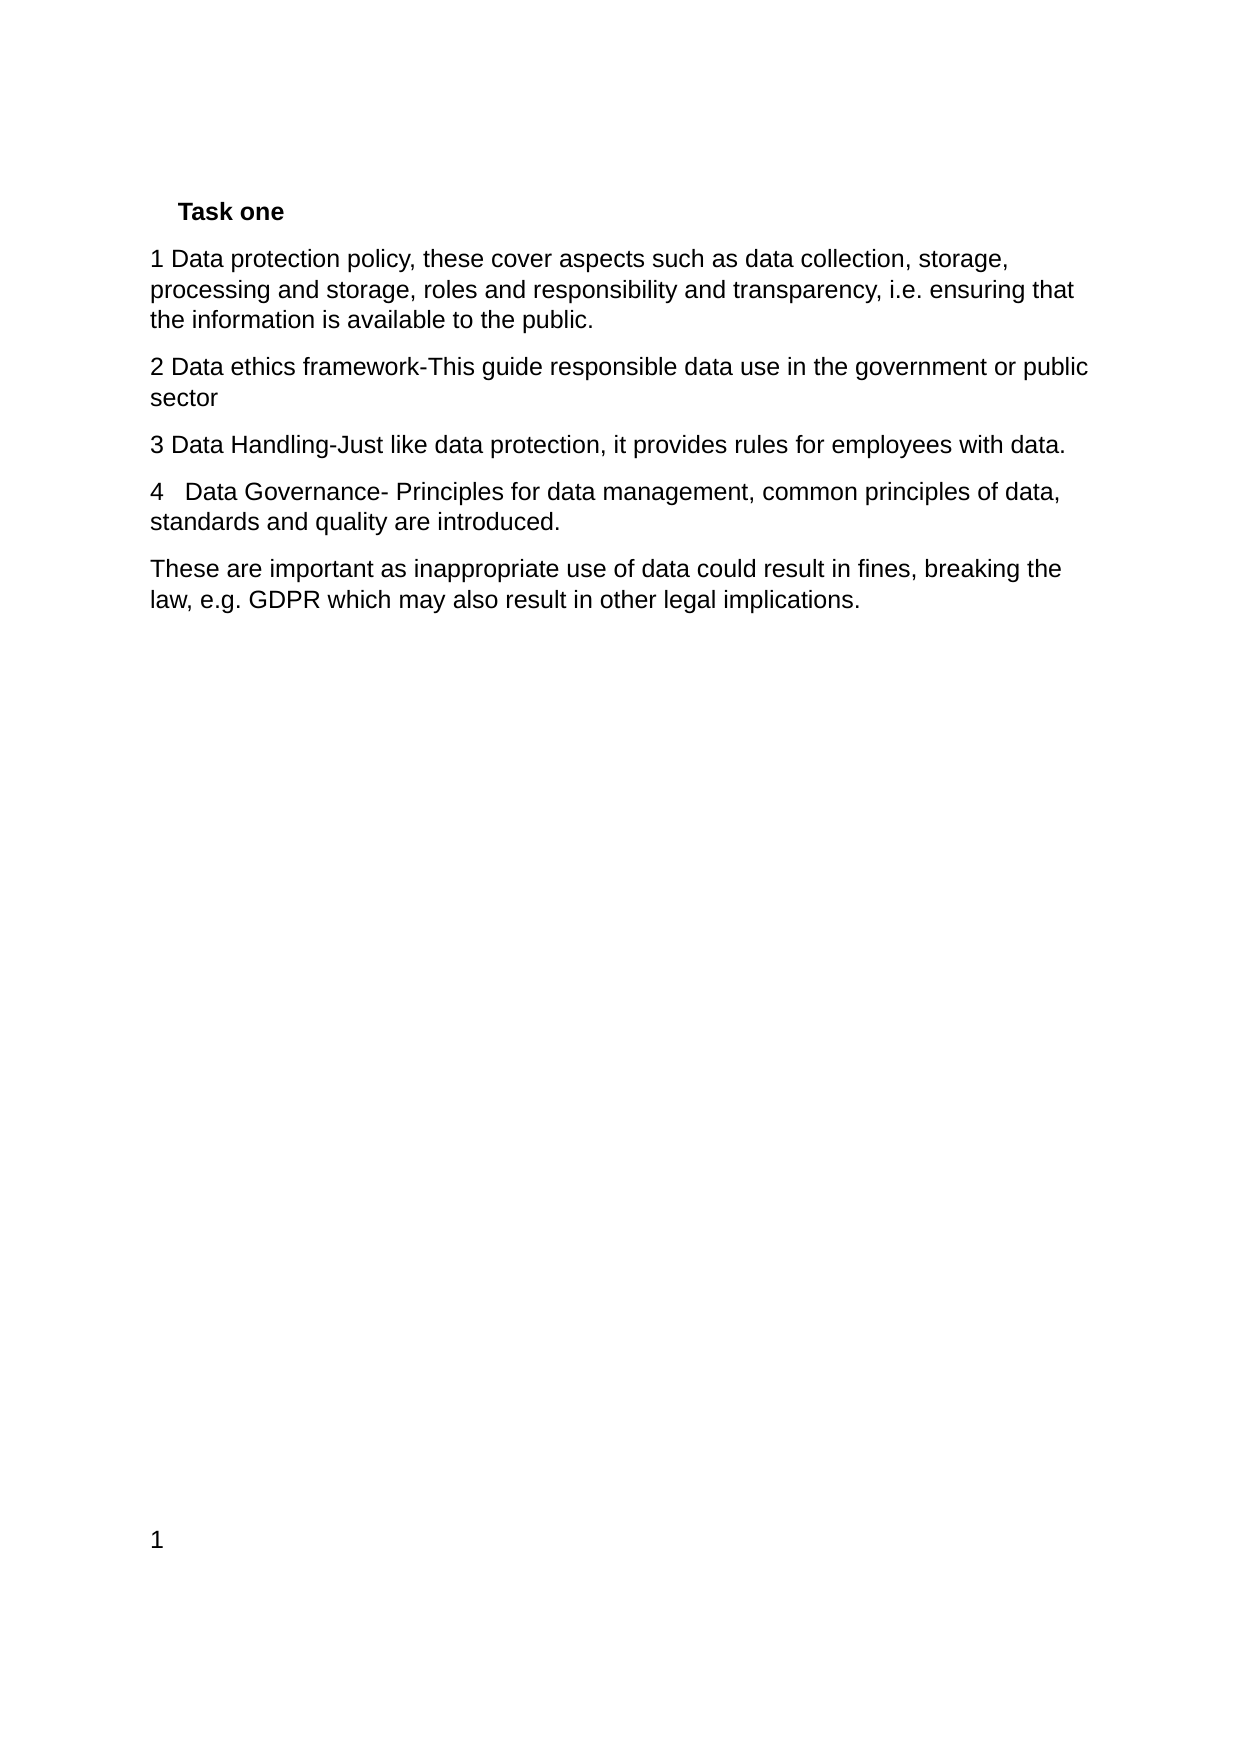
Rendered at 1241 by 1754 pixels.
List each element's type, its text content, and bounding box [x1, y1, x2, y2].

text 3 Data Handling-Just like data protection, it provides rules for employees with data. [150, 429, 1090, 458]
text 2 Data ethics framework-This guide responsible data use in the government or public sector [150, 352, 1090, 411]
text 1 Data protection policy, these cover aspects such as data collection, storage, processing and storage, roles and responsibility and transparency, i.e. ensuring that the information is available to the public. [150, 244, 1090, 334]
text 4 Data Governance- Principles for data management, common principles of data, standards and quality are introduced. [150, 477, 1090, 536]
text These are important as inappropriate use of data could result in fines, breaking the law, e.g. GDPR which may also result in other legal implications. [150, 554, 1090, 613]
text Task one [150, 197, 1090, 226]
text 1 [150, 1526, 1090, 1554]
